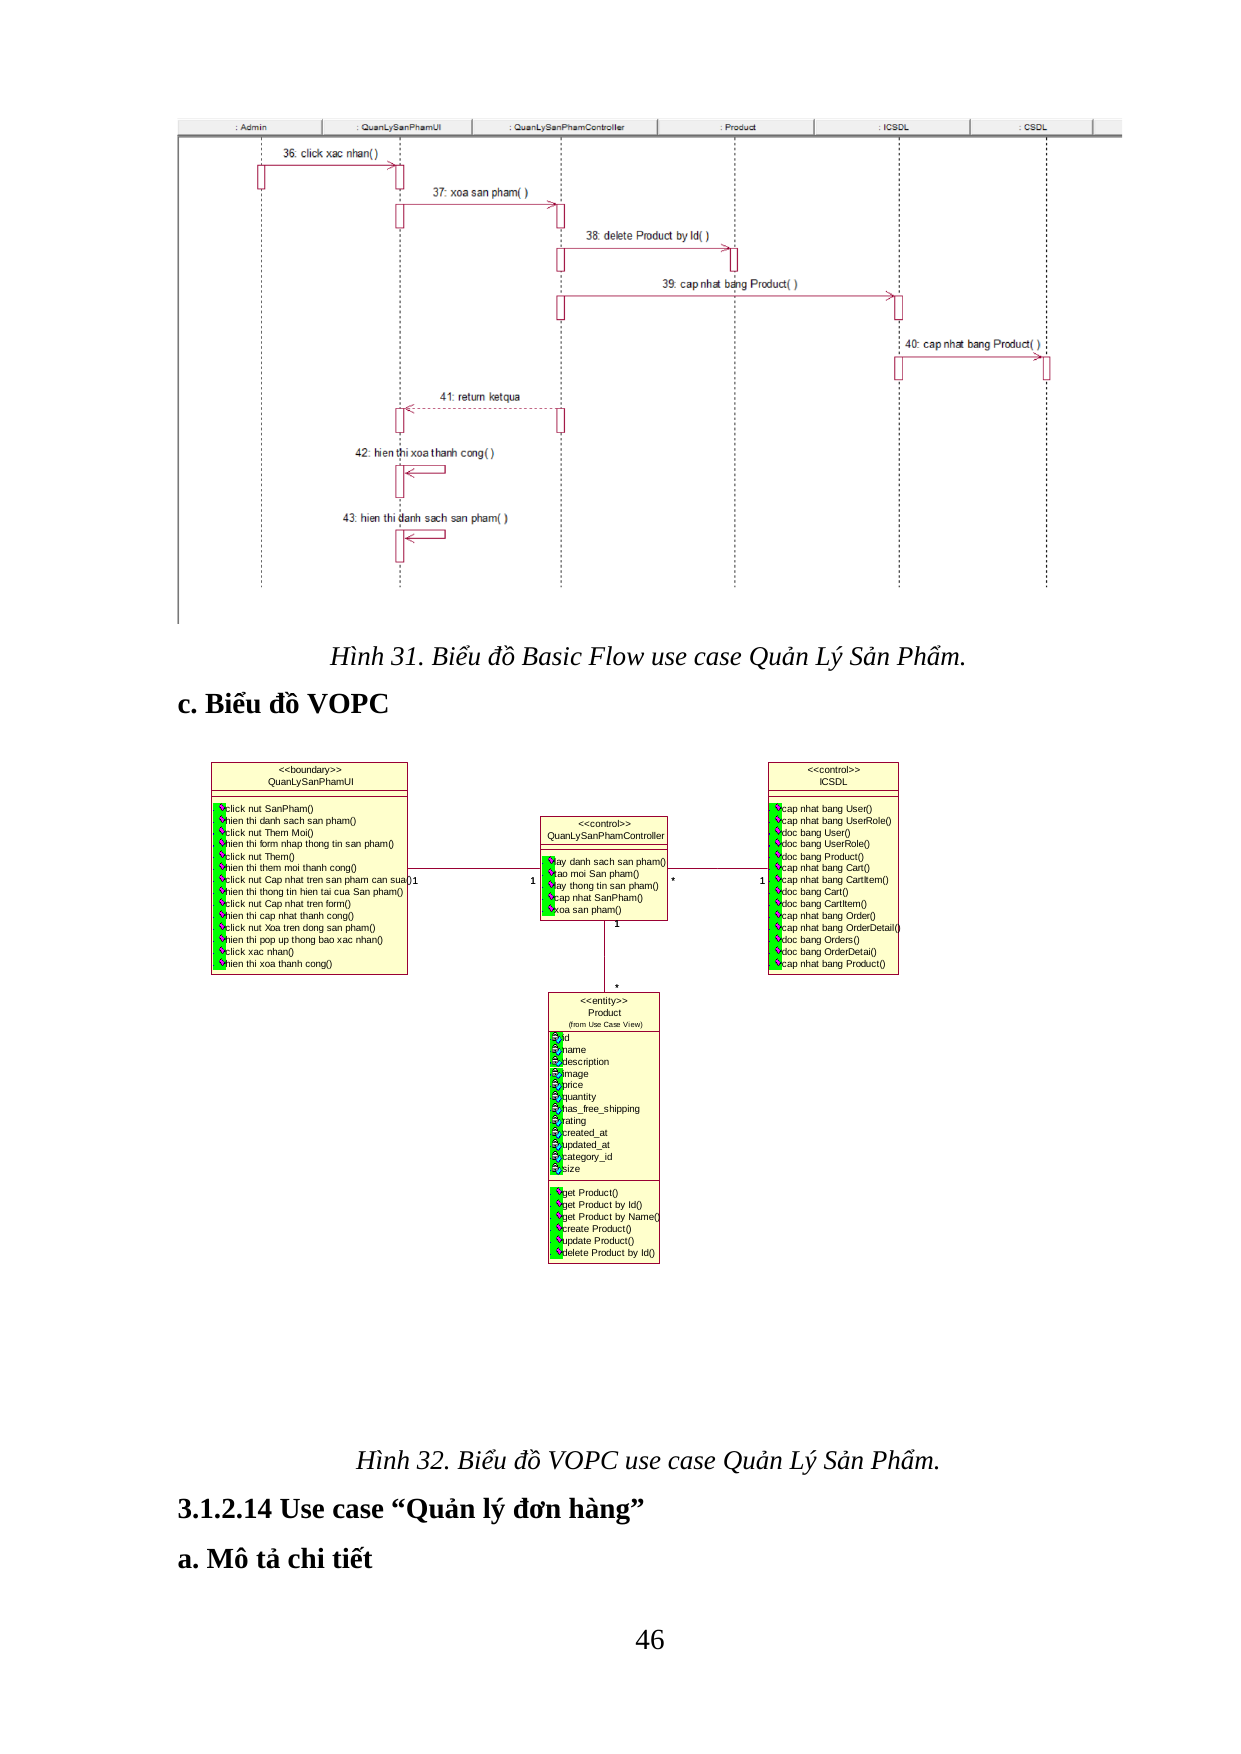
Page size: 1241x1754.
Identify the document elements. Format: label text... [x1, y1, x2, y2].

picture [177, 118, 1123, 624]
text 3.1.2.14 Use case “Quản lý đơn hàng” [177, 1491, 1122, 1524]
text Hình 32. Biểu đồ VOPC use case Quản Lý Sản Phẩm. [177, 1444, 1122, 1475]
text c. Biểu đồ VOPC [177, 687, 1122, 720]
text Hình 31. Biểu đồ Basic Flow use case Quản Lý Sản Phẩm. [177, 640, 1122, 671]
text a. Mô tả chi tiết [177, 1541, 1122, 1575]
